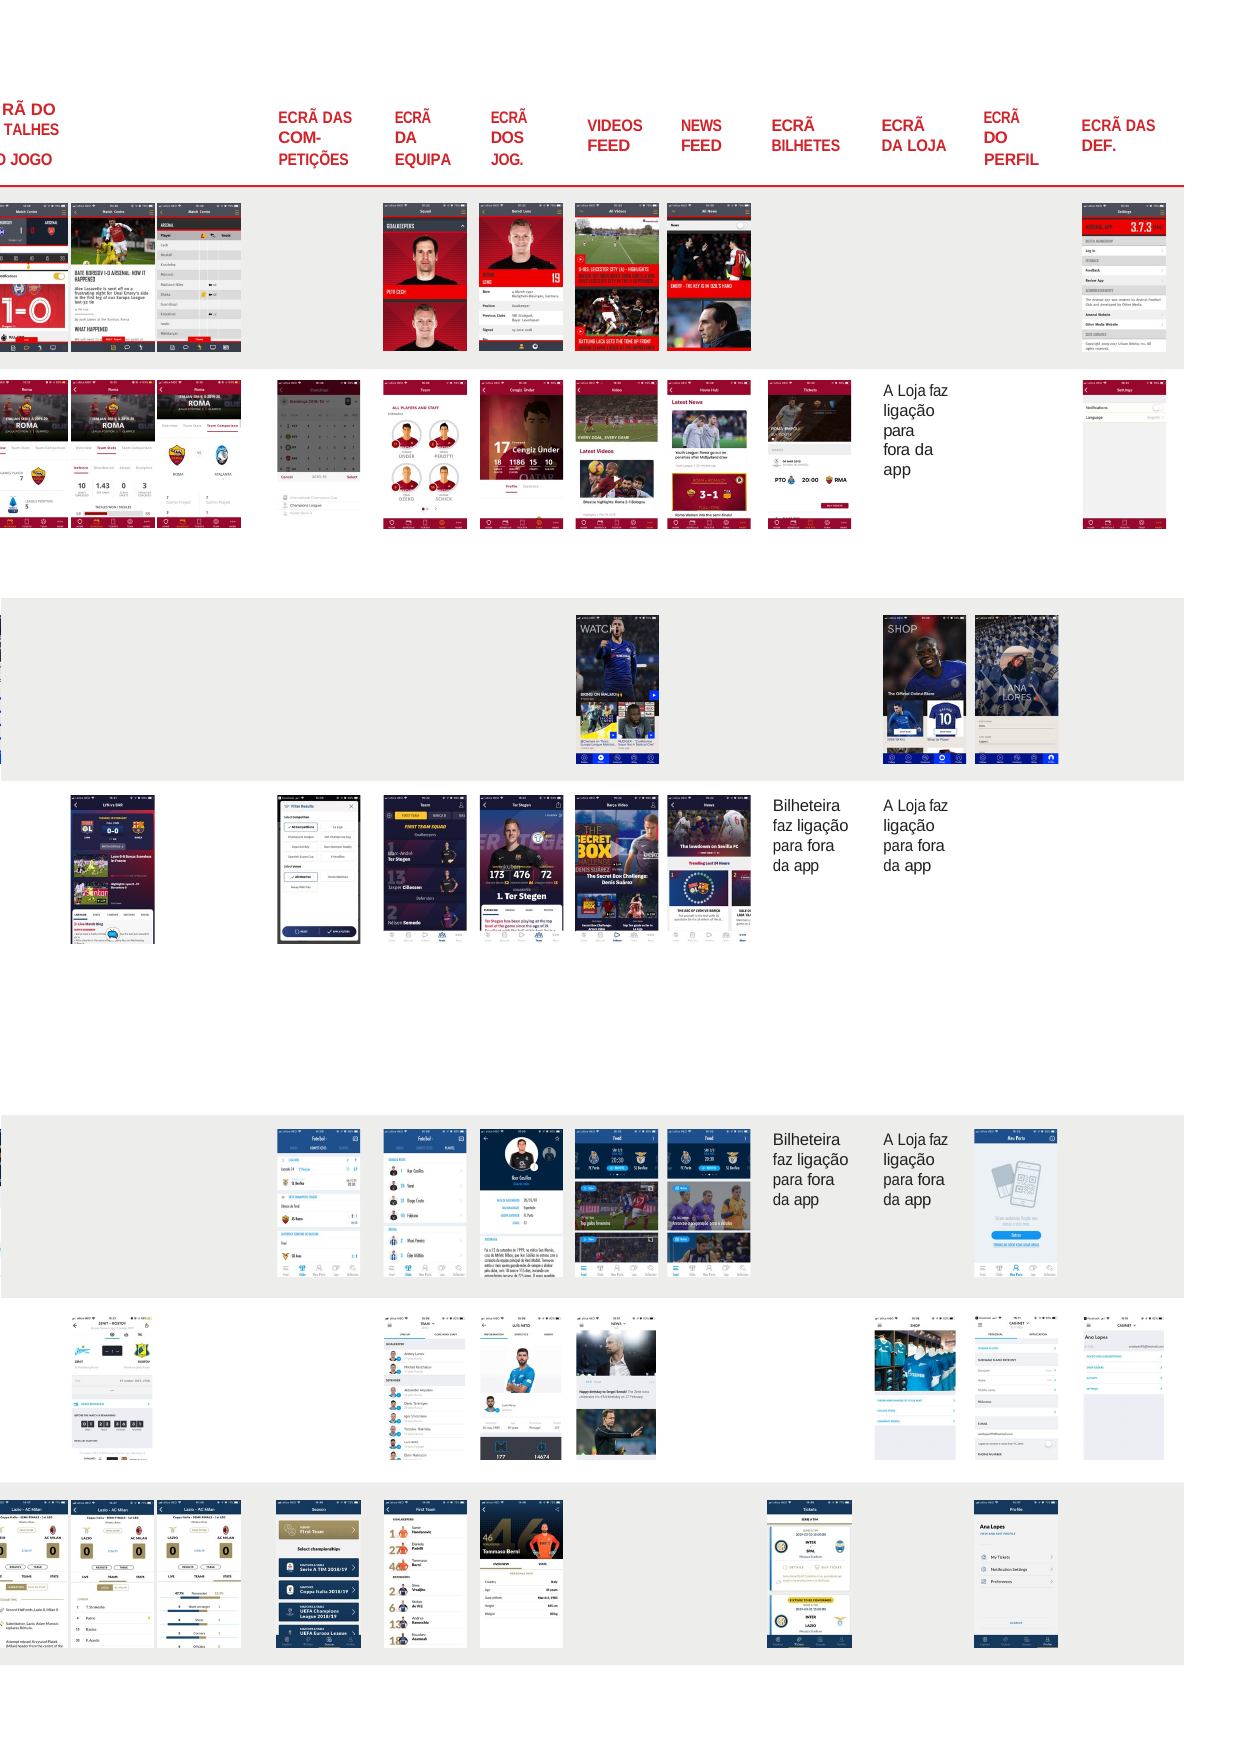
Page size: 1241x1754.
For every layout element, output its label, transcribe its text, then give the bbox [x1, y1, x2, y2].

picture [975, 1315, 1059, 1460]
picture [384, 1316, 465, 1460]
table_header A Loja faz ligação para fora da app [1, 384, 1184, 598]
text EQUIPA [411, 155, 453, 168]
picture [575, 1129, 659, 1277]
picture [667, 1129, 751, 1277]
picture [1082, 203, 1166, 352]
text JOG. [491, 155, 526, 168]
text PERFIL [984, 155, 1240, 168]
text RÃ DO TALHES [2, 100, 62, 139]
text ECRÃ DO [983, 108, 1024, 147]
text ECRÃ DAS COM- [278, 108, 355, 147]
picture [576, 1316, 656, 1460]
picture [1082, 380, 1167, 384]
picture [975, 615, 1059, 764]
picture [480, 1500, 563, 1648]
picture [480, 380, 564, 384]
text ECRÃ DA LOJA [881, 116, 947, 155]
picture [71, 1500, 154, 1648]
picture [767, 1500, 852, 1648]
picture [157, 380, 241, 384]
table_cell [1, 598, 1184, 781]
picture [0, 203, 68, 352]
picture [874, 1316, 956, 1460]
picture [575, 380, 658, 384]
text NEWS FEED [681, 116, 726, 155]
picture [480, 1129, 563, 1277]
picture [667, 203, 751, 351]
picture [0, 380, 68, 528]
picture [383, 380, 467, 384]
picture [157, 203, 241, 352]
picture [71, 1316, 153, 1460]
picture [667, 380, 751, 384]
picture [974, 1129, 1058, 1277]
text PETIÇÕES [312, 155, 353, 168]
table_cell Bilheteira A Loja faz faz ligação ligação para fora para fora da app da app [1, 781, 1184, 1115]
picture [768, 380, 852, 384]
table_cell Bilheteira A Loja faz faz ligação ligação para fora para fora da app da app [1, 1115, 1184, 1298]
picture [974, 1500, 1058, 1648]
text VIDEOS FEED [587, 116, 645, 155]
text ECRÃ DOS [491, 108, 531, 147]
picture [157, 1500, 241, 1648]
picture [575, 203, 659, 351]
picture [1083, 1316, 1164, 1460]
text O JOGO [0, 155, 53, 168]
table_cell [1, 1298, 1184, 1464]
picture [576, 615, 659, 764]
picture [276, 1500, 361, 1648]
text ECRÃ DA [394, 108, 435, 147]
picture [480, 1316, 562, 1460]
picture [479, 203, 563, 351]
picture [71, 203, 155, 352]
picture [277, 380, 361, 384]
picture [0, 1500, 68, 1648]
picture [883, 615, 967, 764]
text ECRÃ DAS DEF. [1081, 116, 1188, 155]
picture [383, 203, 467, 351]
text ECRÃ BILHETES [771, 116, 845, 155]
picture [277, 1129, 361, 1277]
picture [71, 380, 155, 384]
picture [384, 1500, 467, 1648]
picture [383, 1129, 467, 1277]
